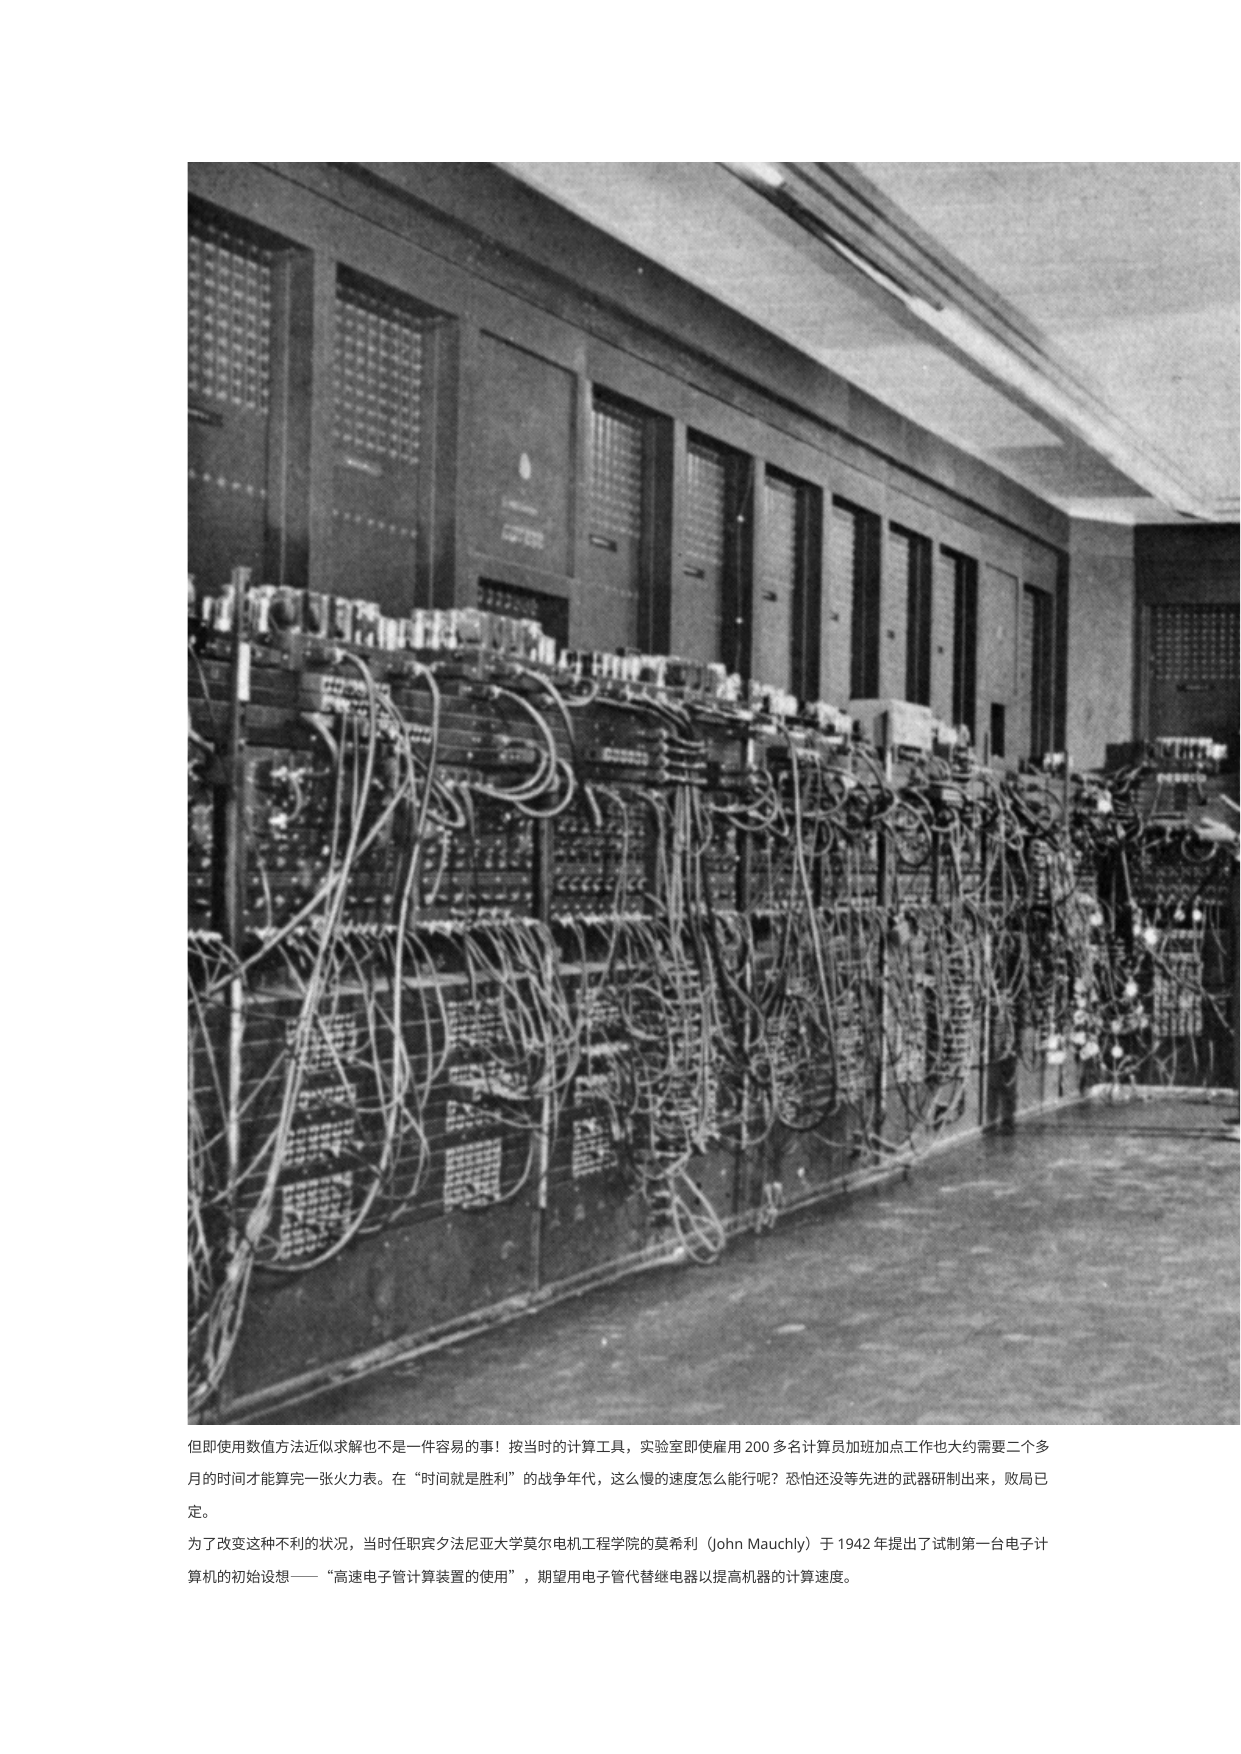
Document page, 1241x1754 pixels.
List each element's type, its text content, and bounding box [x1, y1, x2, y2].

text 为了改变这种不利的状况，当时任职宾夕法尼亚大学莫尔电机工程学院的莫希利（John Mauchly）于 1942年提出了试制第一台电子计算机的初始设想——“高速电子管计算装置的使用”，期望用电子管代替继电器以提高机器的计算速度。 [187, 1527, 1053, 1592]
text 但即使用数值方法近似求解也不是一件容易的事！按当时的计算工具，实验室即使雇用200多名计算员加班加点工作也大约需要二个多月的时间才能算完一张火力表。在“时间就是胜利”的战争年代，这么慢的速度怎么能行呢？恐怕还没等先进的武器研制出来，败局已定。 [187, 1429, 1053, 1527]
picture [187, 162, 1241, 1425]
